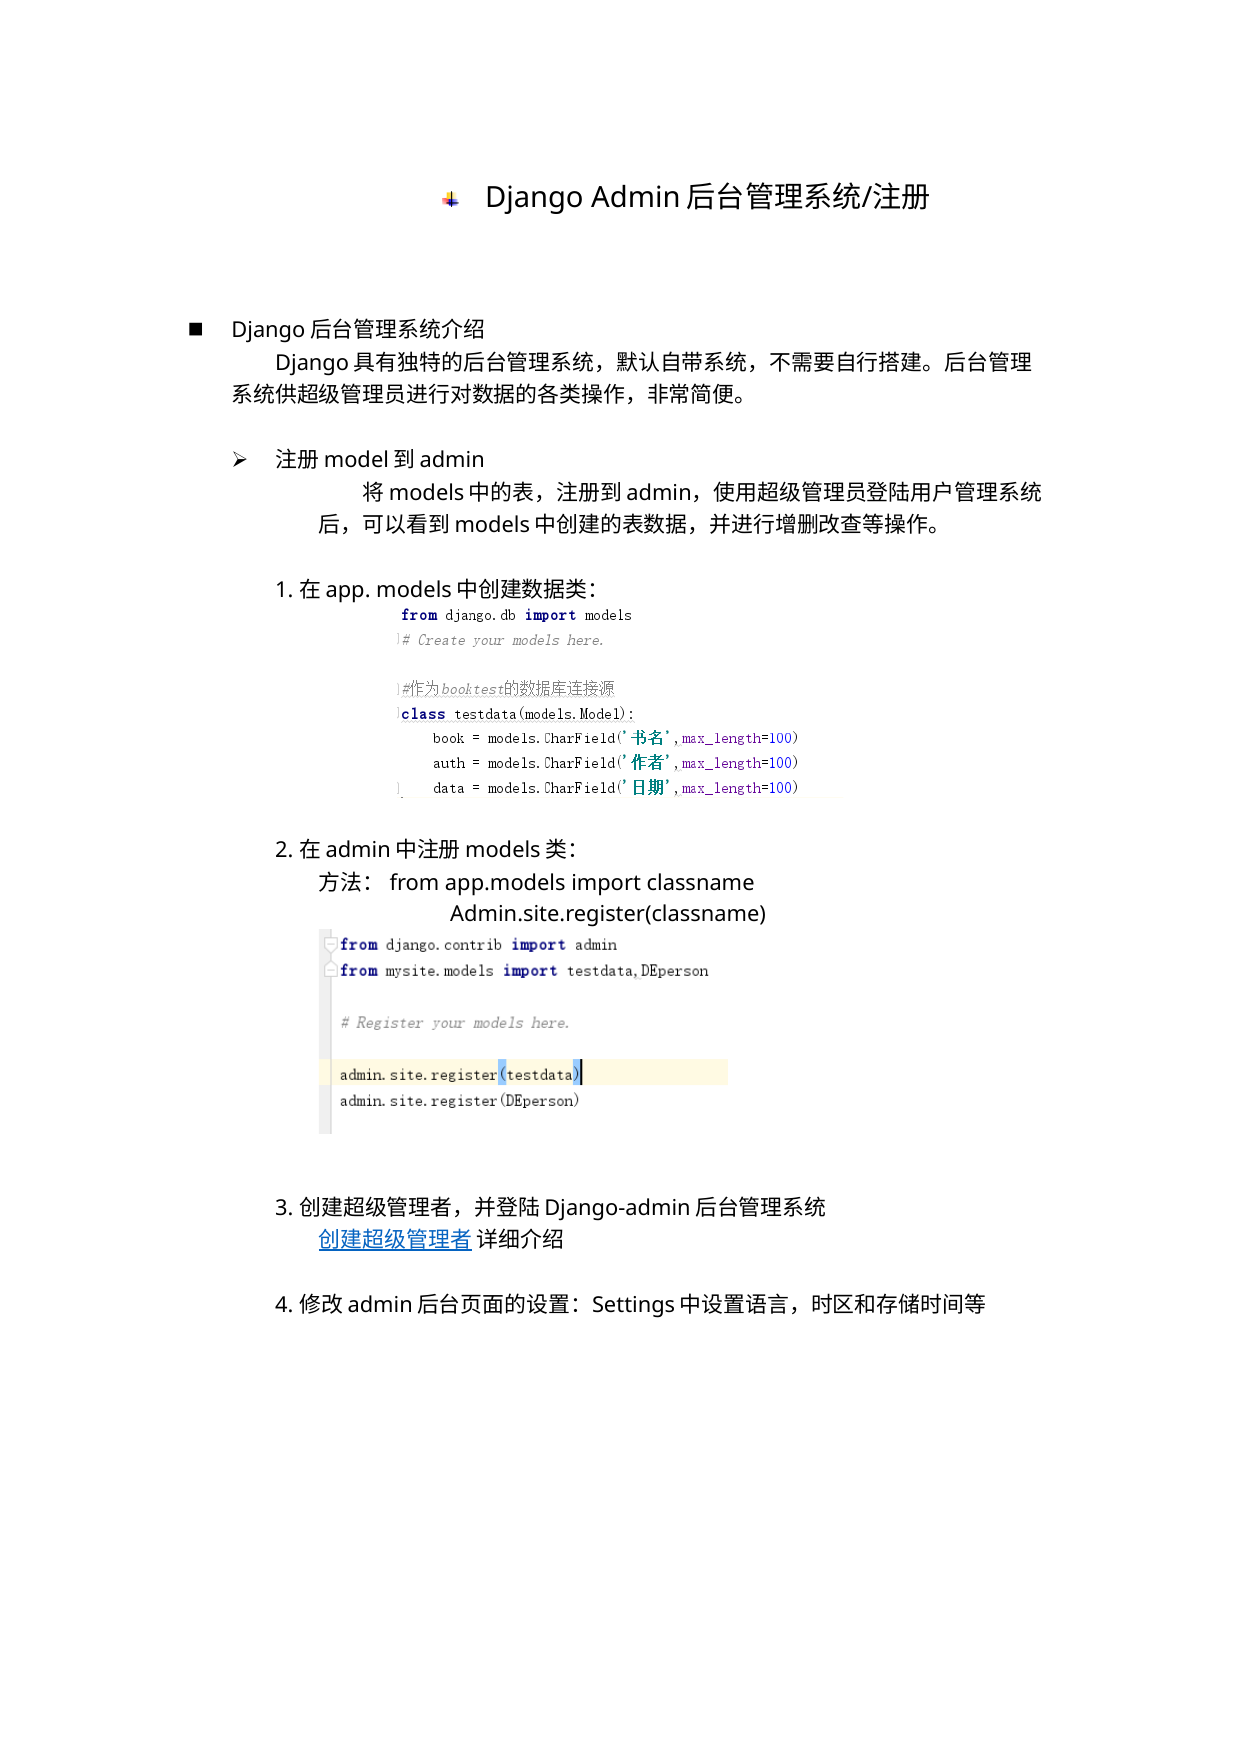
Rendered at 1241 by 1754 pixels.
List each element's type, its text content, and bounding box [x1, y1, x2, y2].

text Admin.site.register(classname) [231, 897, 1053, 929]
subtitle Django后台管理系统介绍 [187, 312, 1053, 344]
list 将models中的表，注册到admin，使用超级管理员登陆用户管理系统后，可以看到models中创建的表数据，并进行增删改查等操作。 [319, 474, 1053, 539]
text 1. 在app. models中创建数据类： [187, 572, 1053, 604]
text 4. 修改admin后台页面的设置：Settings中设置语言，时区和存储时间等 [187, 1287, 1053, 1319]
subtitle Django Admin后台管理系统/注册 [319, 162, 1053, 227]
list Django具有独特的后台管理系统，默认自带系统，不需要自行搭建。后台管理系统供超级管理员进行对数据的各类操作，非常简便。 [231, 344, 1053, 409]
list 注册 model到admin [231, 442, 1053, 474]
picture [442, 190, 459, 207]
picture [397, 604, 844, 798]
list 3. 创建超级管理者，并登陆Django-admin后台管理系统 [231, 1189, 1053, 1222]
text 2. 在admin中注册models类： [231, 832, 1053, 864]
picture [318, 929, 728, 1134]
text 方法： from app.models import classname [231, 864, 1053, 897]
text 创建超级管理者 详细介绍 [275, 1222, 1053, 1254]
